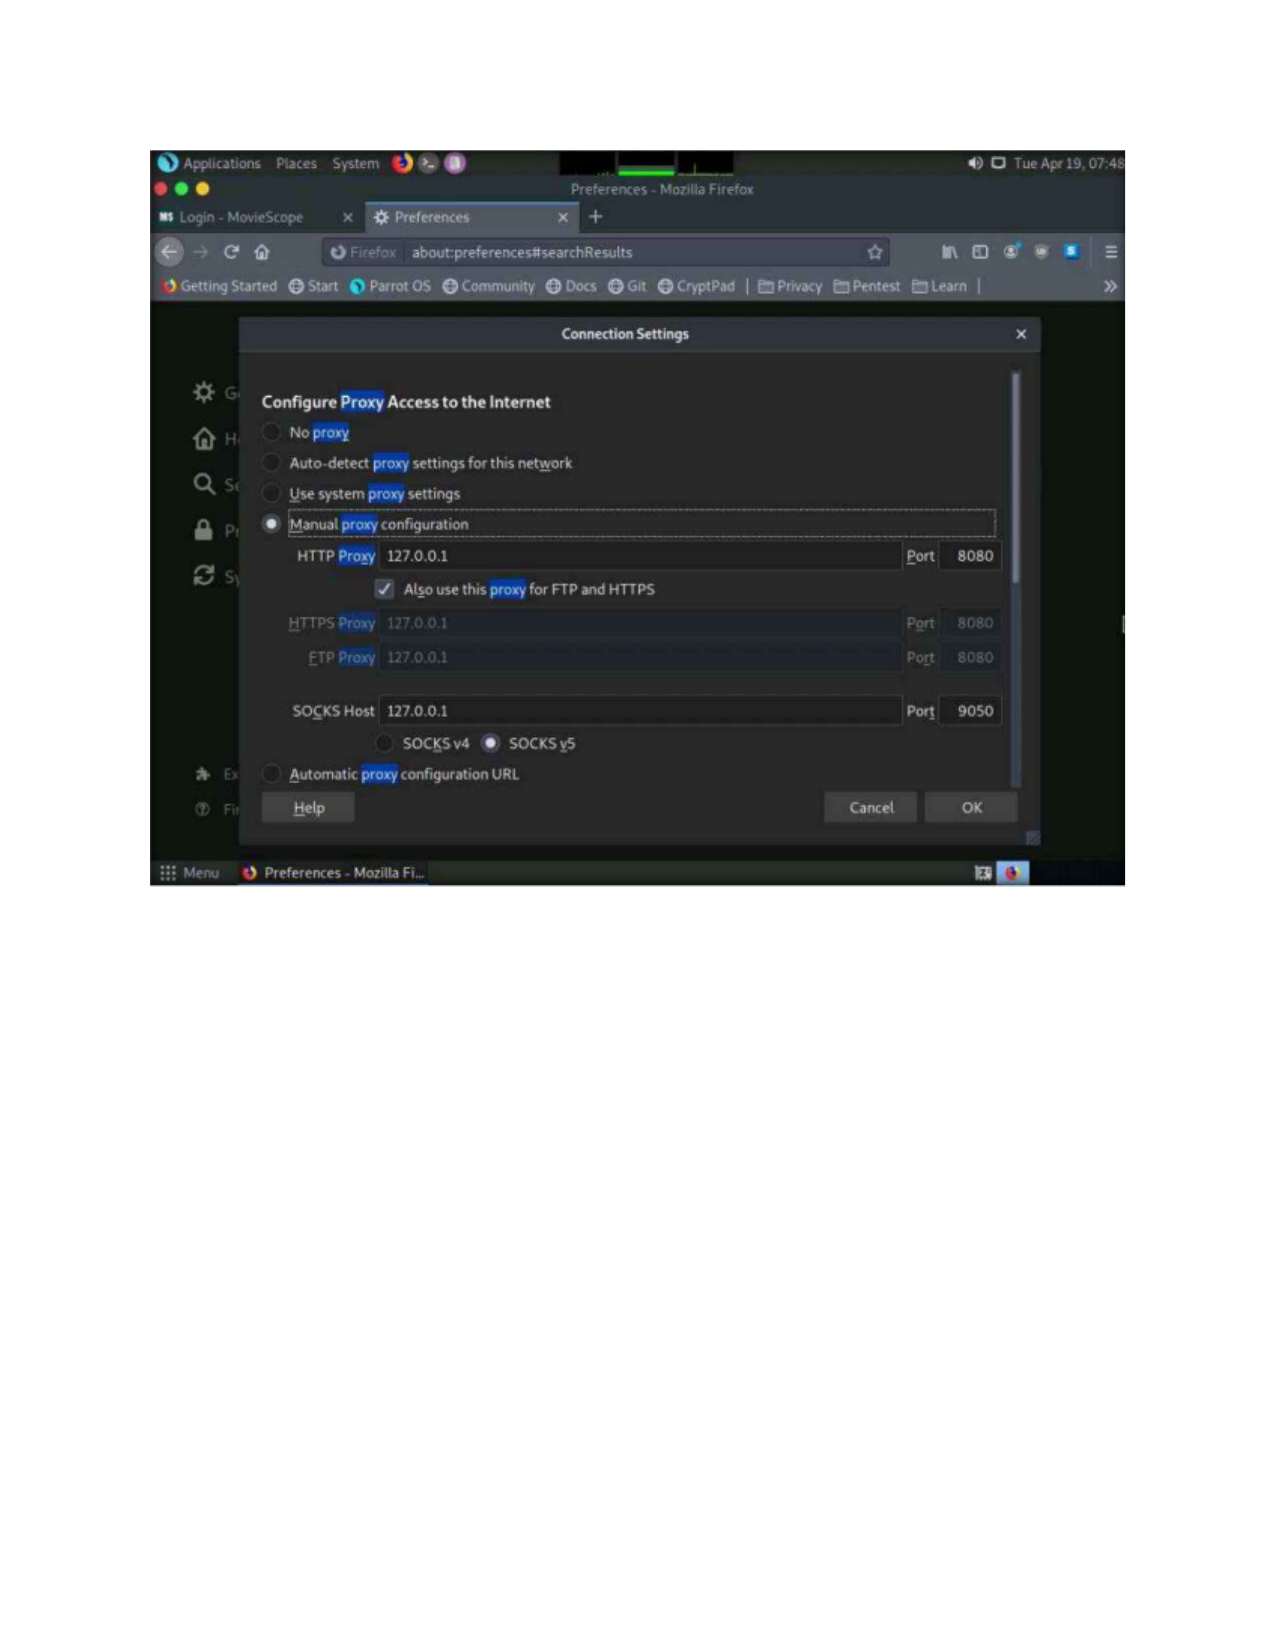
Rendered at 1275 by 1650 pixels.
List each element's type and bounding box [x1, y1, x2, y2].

picture [150, 150, 1125, 887]
